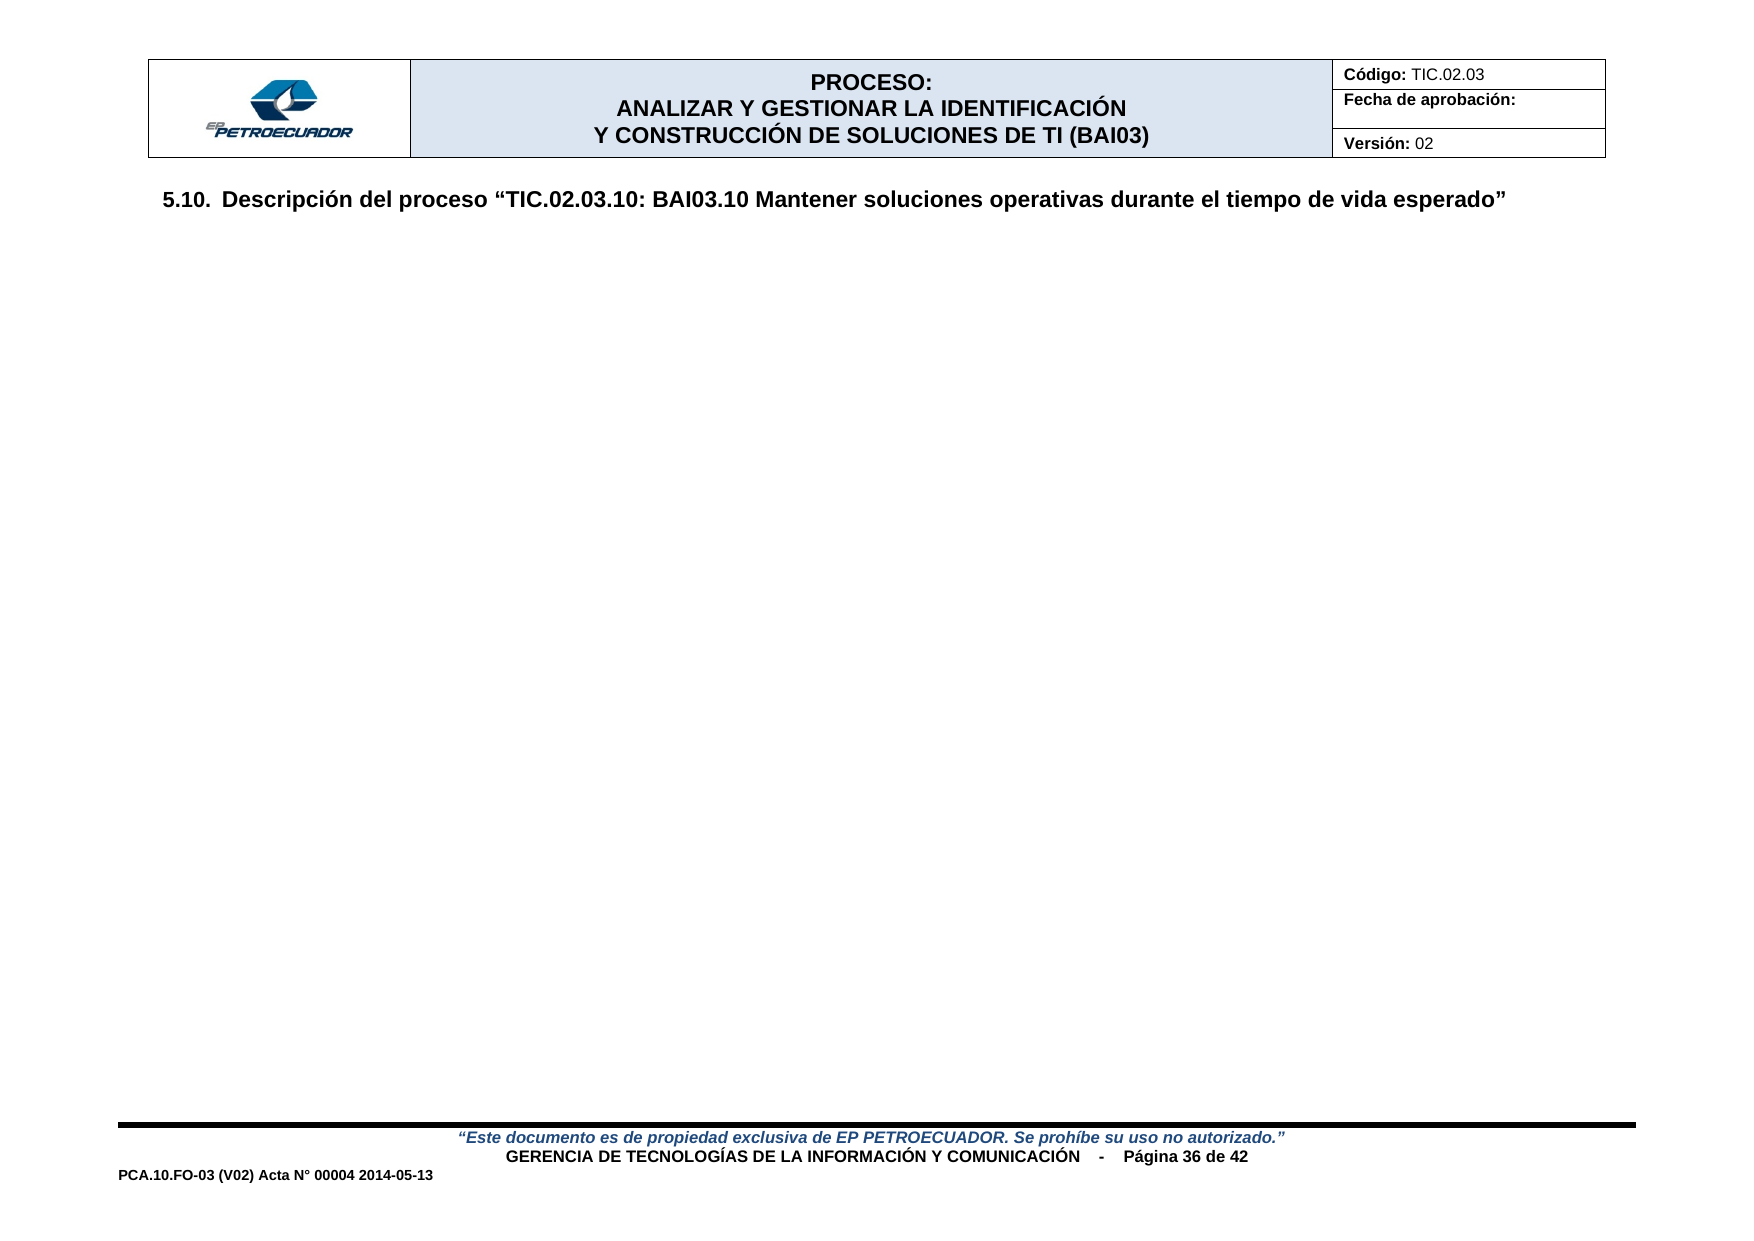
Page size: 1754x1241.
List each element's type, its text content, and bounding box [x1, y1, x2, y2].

picture [200, 76, 359, 141]
subtitle Descripción del proceso “TIC.02.03.10: BAI03.10 Mantener soluciones operativas durante el tiempo de vida esperado” [162, 186, 1636, 213]
